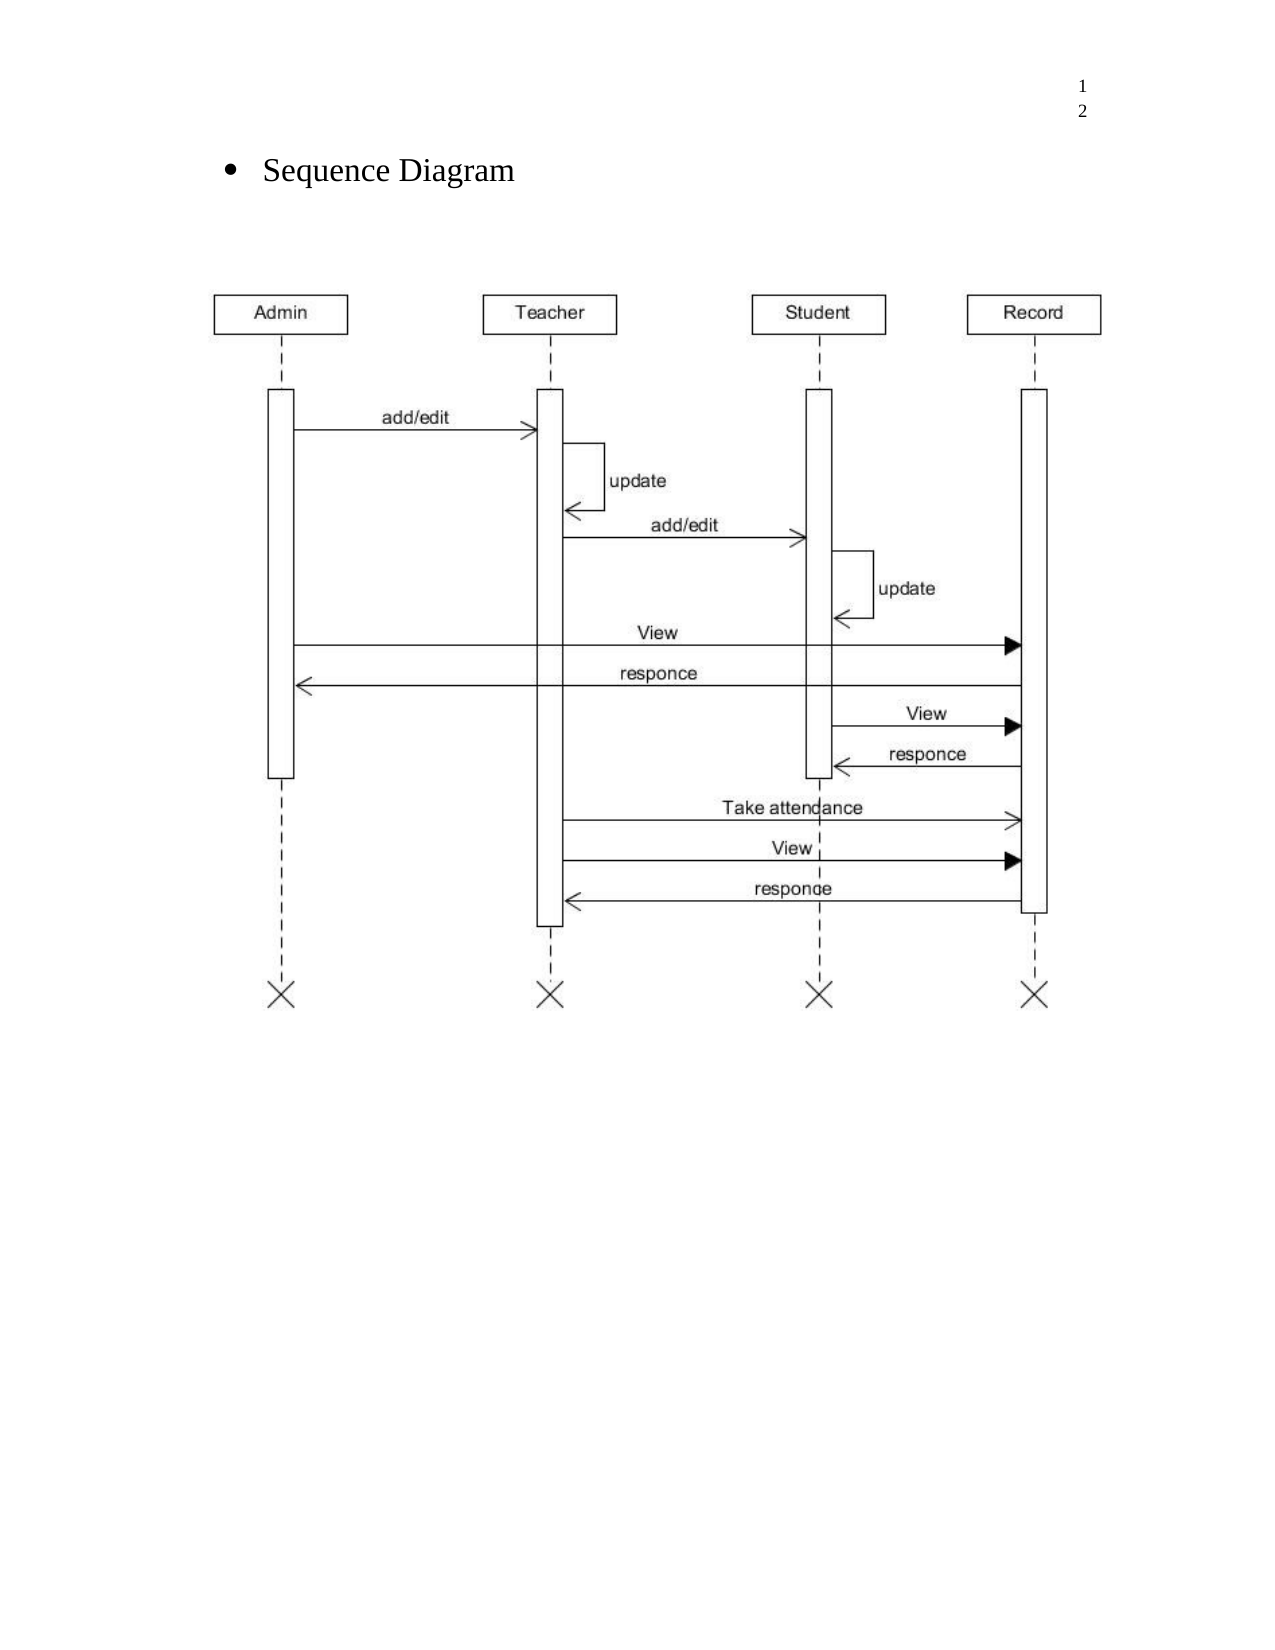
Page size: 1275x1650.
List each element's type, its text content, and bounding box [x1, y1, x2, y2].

picture [187, 215, 1275, 1035]
list Sequence Diagram [225, 150, 1087, 188]
